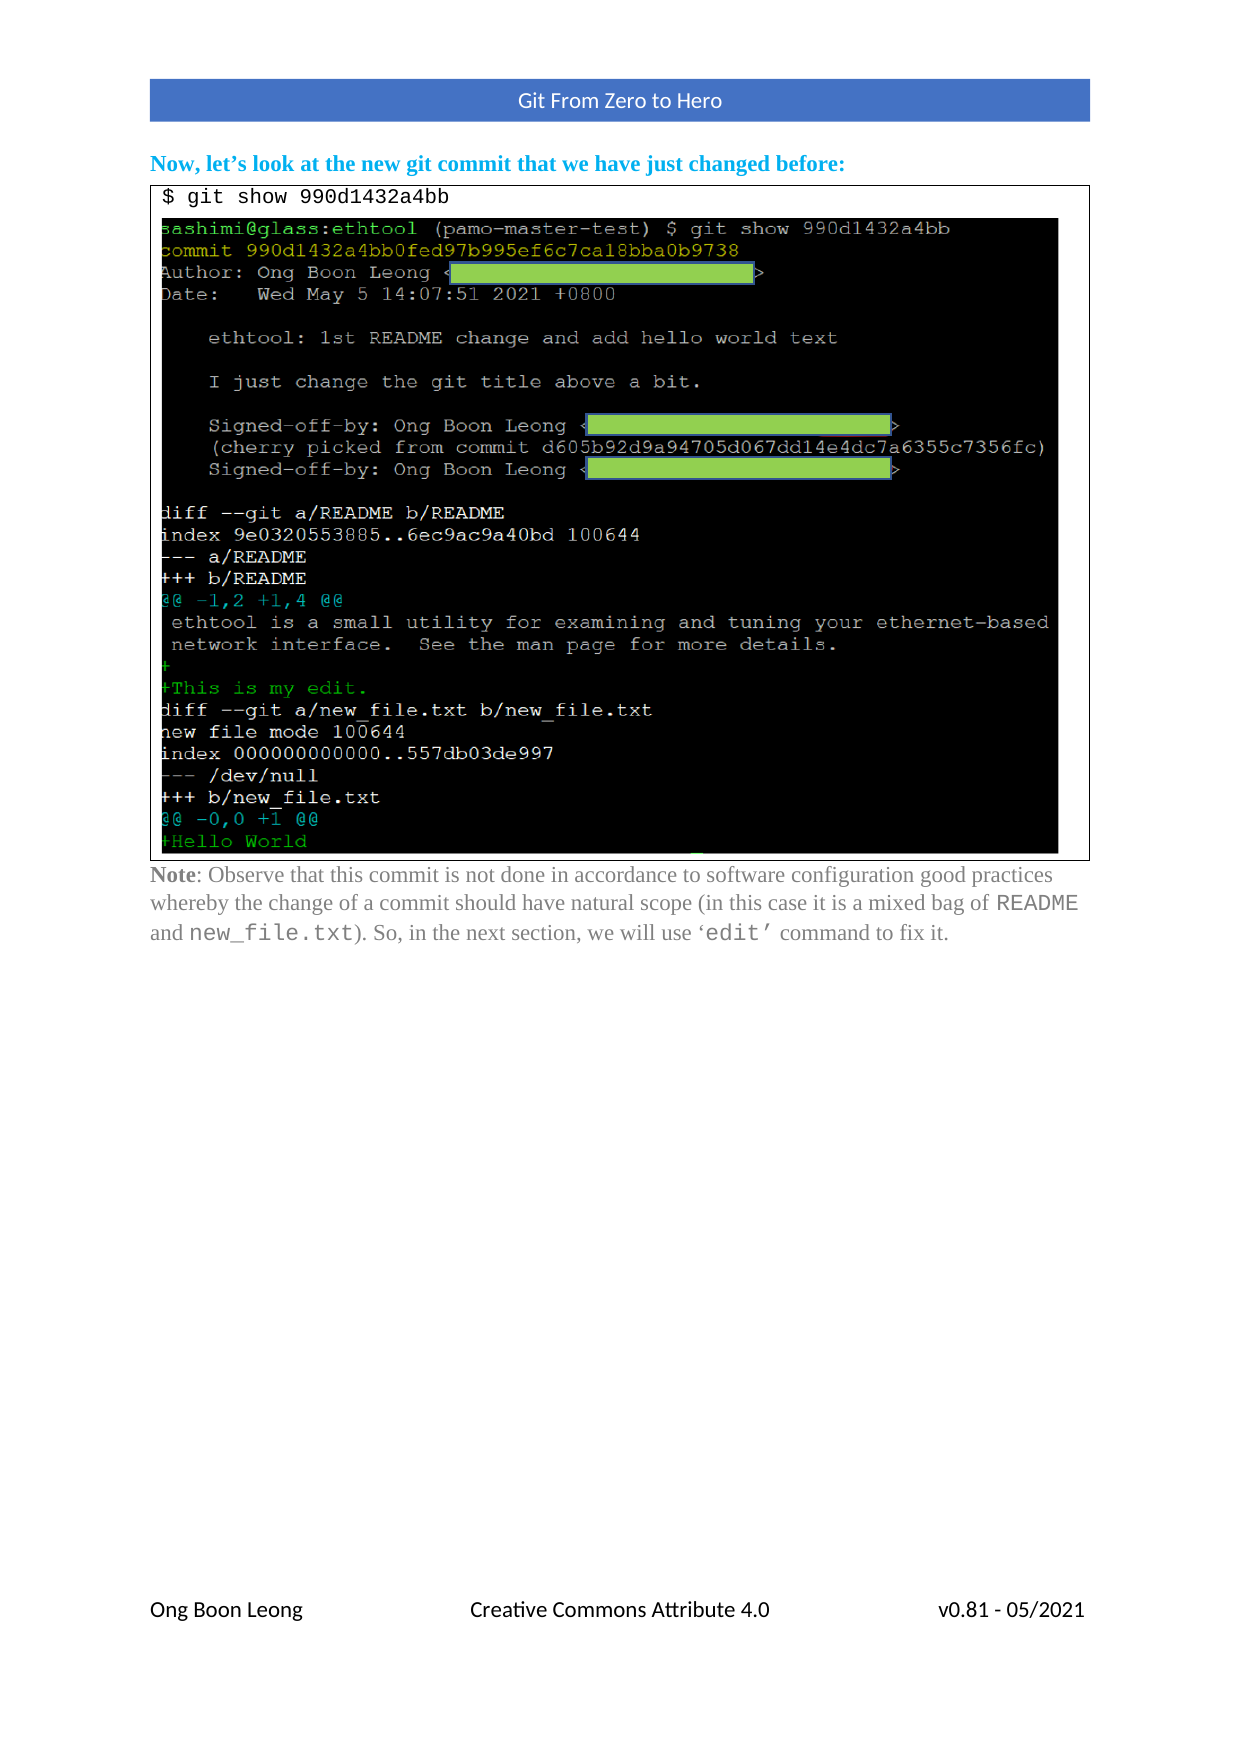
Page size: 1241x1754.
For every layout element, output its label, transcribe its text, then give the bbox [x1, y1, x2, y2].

picture [161, 215, 1059, 854]
text Now, let’s look at the new git commit that we have just changed before: [150, 150, 1090, 176]
text Note: Observe that this commit is not done in accordance to software configuration good practices whereby the change of a commit should have natural scope (in this case it is a mixed bag of README and new_file.txt). So, in the next section, we will use ‘edit’ command to fix it. [150, 861, 1090, 948]
table_header $ git show 990d1432a4bb [151, 186, 1089, 860]
